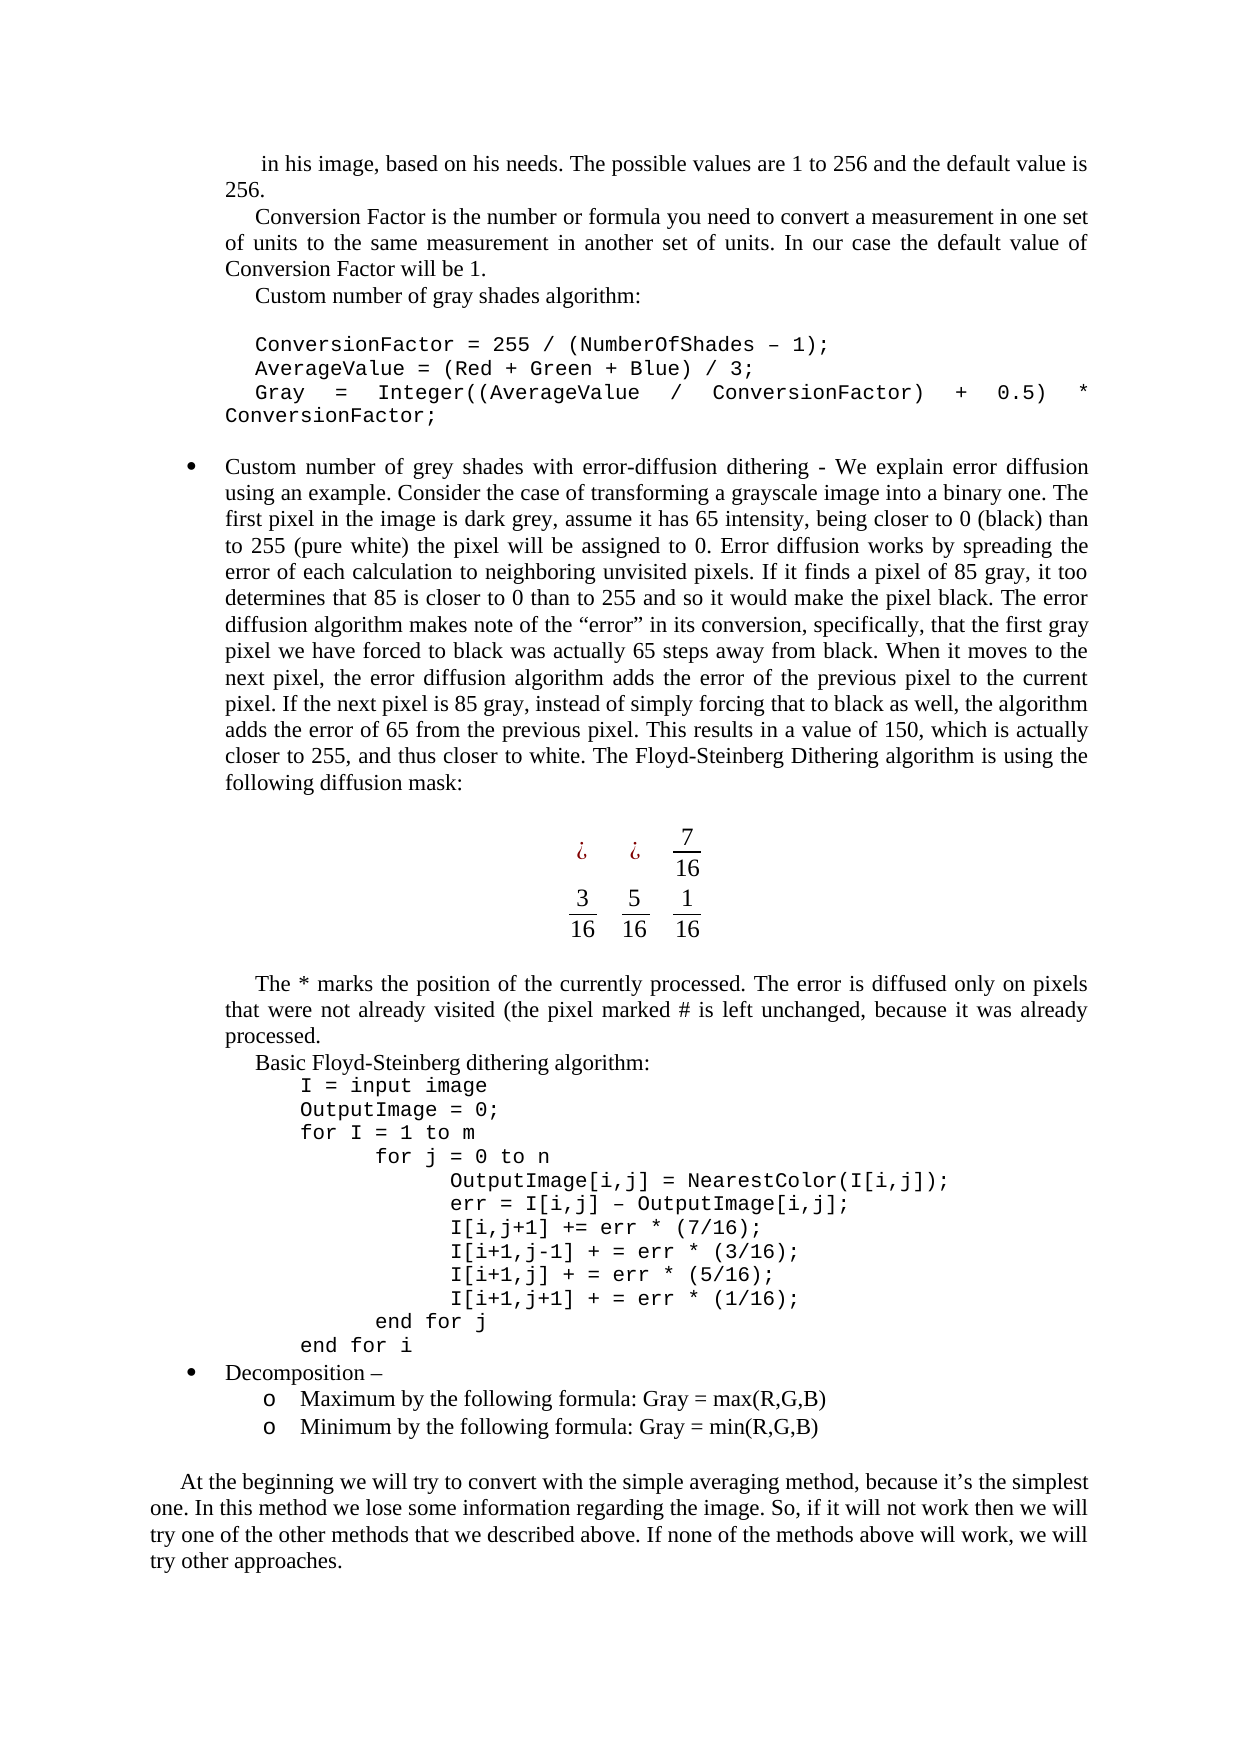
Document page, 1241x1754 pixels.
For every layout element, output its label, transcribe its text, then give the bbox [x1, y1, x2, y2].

list OutputImage = 0; [225, 1099, 1090, 1122]
list end for i [225, 1335, 1090, 1359]
list end for j [225, 1312, 1090, 1335]
list OutputImage[i,j] = NearestColor(I[i,j]); [225, 1170, 1090, 1193]
list Decomposition – [187, 1359, 1090, 1385]
list AverageValue = (Red + Green + Blue) / 3; [225, 358, 1090, 382]
list I[i+1,j] + = err * (5/16); [225, 1264, 1090, 1288]
list Gray = Integer((AverageValue / ConversionFactor) + 0.5) * ConversionFactor; [225, 382, 1090, 429]
list Basic Floyd-Steinberg dithering algorithm: [225, 1049, 1090, 1075]
list I = input image [225, 1075, 1090, 1099]
list At the beginning we will try to convert with the simple averaging method, because it’s the simplest one. In this method we lose some information regarding the image. So, if it will not work then we will try one of the other methods that we described above. If none of the methods above will work, we will try other approaches. [150, 1468, 1090, 1573]
list The * marks the position of the currently processed. The error is diffused only on pixels that were not already visited (the pixel marked # is left unchanged, because it was already processed. [225, 970, 1090, 1049]
list Conversion Factor is the number or formula you need to convert a measurement in one set of units to the same measurement in another set of units. In our case the default value of Conversion Factor will be 1. [225, 203, 1090, 282]
list Maximum by the following formula: Gray = max(R,G,B) [262, 1385, 1090, 1413]
list Custom number of gray shades algorithm: [225, 282, 1090, 308]
list err = I[i,j] – OutputImage[i,j]; [225, 1193, 1090, 1217]
list I[i,j+1] += err * (7/16); [225, 1217, 1090, 1241]
list in his image, based on his needs. The possible values are 1 to 256 and the default value is 256. [225, 150, 1090, 203]
list for I = 1 to m [225, 1122, 1090, 1146]
list for j = 0 to n [225, 1146, 1090, 1170]
list Minimum by the following formula: Gray = min(R,G,B) [262, 1413, 1090, 1442]
list I[i+1,j-1] + = err * (3/16); [225, 1241, 1090, 1264]
list ConversionFactor = 255 / (NumberOfShades – 1); [225, 334, 1090, 358]
list Custom number of grey shades with error-diffusion dithering - We explain error diffusion using an example. Consider the case of transforming a grayscale image into a binary one. The first pixel in the image is dark grey, assume it has 65 intensity, being closer to 0 (black) than to 255 (pure white) the pixel will be assigned to 0. Error diffusion works by spreading the error of each calculation to neighboring unvisited pixels. If it finds a pixel of 85 gray, it too determines that 85 is closer to 0 than to 255 and so it would make the pixel black. The error diffusion algorithm makes note of the “error” in its conversion, specifically, that the first gray pixel we have forced to black was actually 65 steps away from black. When it moves to the next pixel, the error diffusion algorithm adds the error of the previous pixel to the current pixel. If the next pixel is 85 gray, instead of simply forcing that to black as well, the algorithm adds the error of 65 from the previous pixel. This results in a value of 150, which is actually closer to 255, and thus closer to white. The Floyd-Steinberg Dithering algorithm is using the following diffusion mask: [187, 453, 1090, 795]
list I[i+1,j+1] + = err * (1/16); [225, 1288, 1090, 1312]
